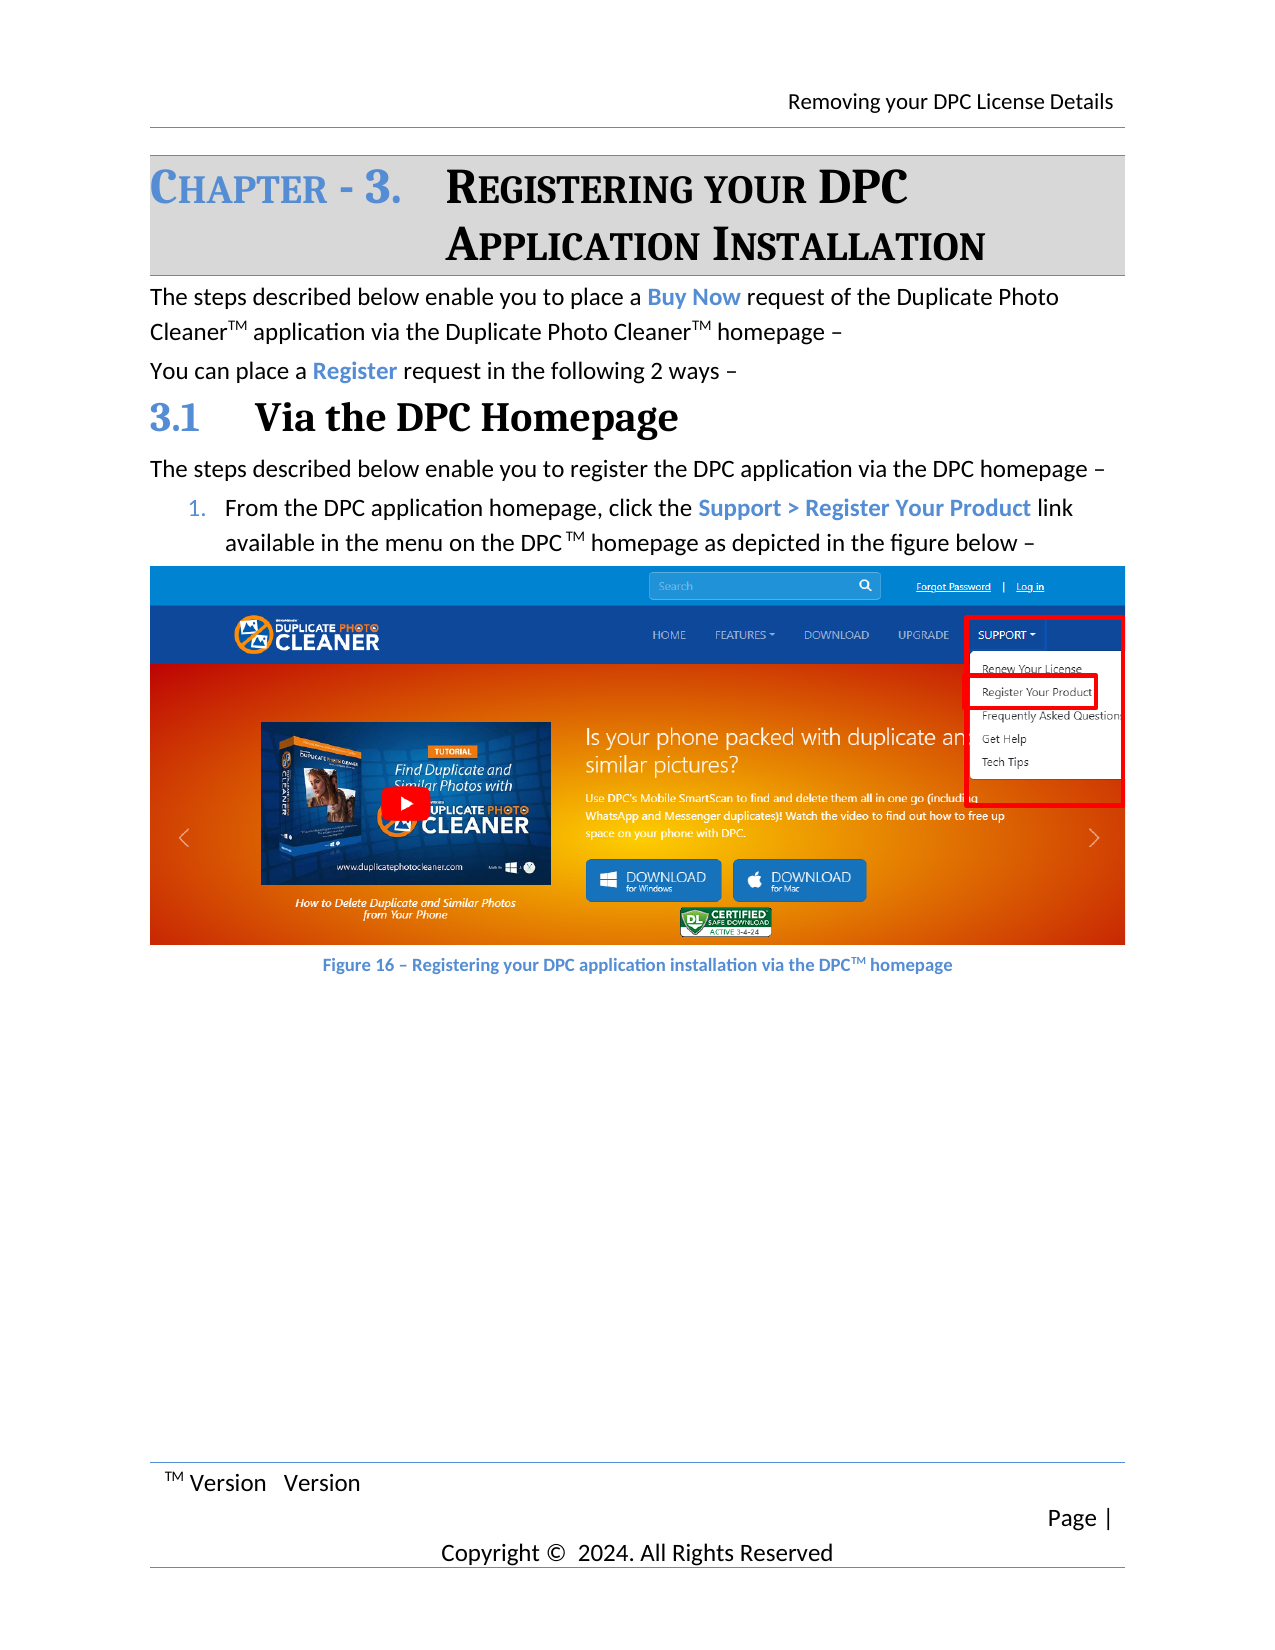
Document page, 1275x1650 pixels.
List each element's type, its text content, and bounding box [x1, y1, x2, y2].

text The steps described below enable you to register the DPC application via the DPC homepage – [150, 453, 1125, 484]
text The steps described below enable you to place a Buy Now request of the Duplicate Photo CleanerTM application via the Duplicate Photo CleanerTM homepage – [150, 281, 1125, 346]
text Figure 16 – Registering your DPC application installation via the DPCTM homepage [150, 954, 1125, 977]
text You can place a Register request in the following 2 ways – [150, 355, 1125, 385]
picture [150, 566, 1125, 945]
list From the DPC application homepage, click the Support > Register Your Product link available in the menu on the DPC TM homepage as depicted in the figure below – [187, 492, 1125, 558]
subtitle Via the DPC Homepage [150, 394, 1125, 442]
picture [969, 620, 1121, 803]
picture [969, 678, 1094, 706]
subtitle Registering your DPC Application Installation [150, 156, 1125, 275]
